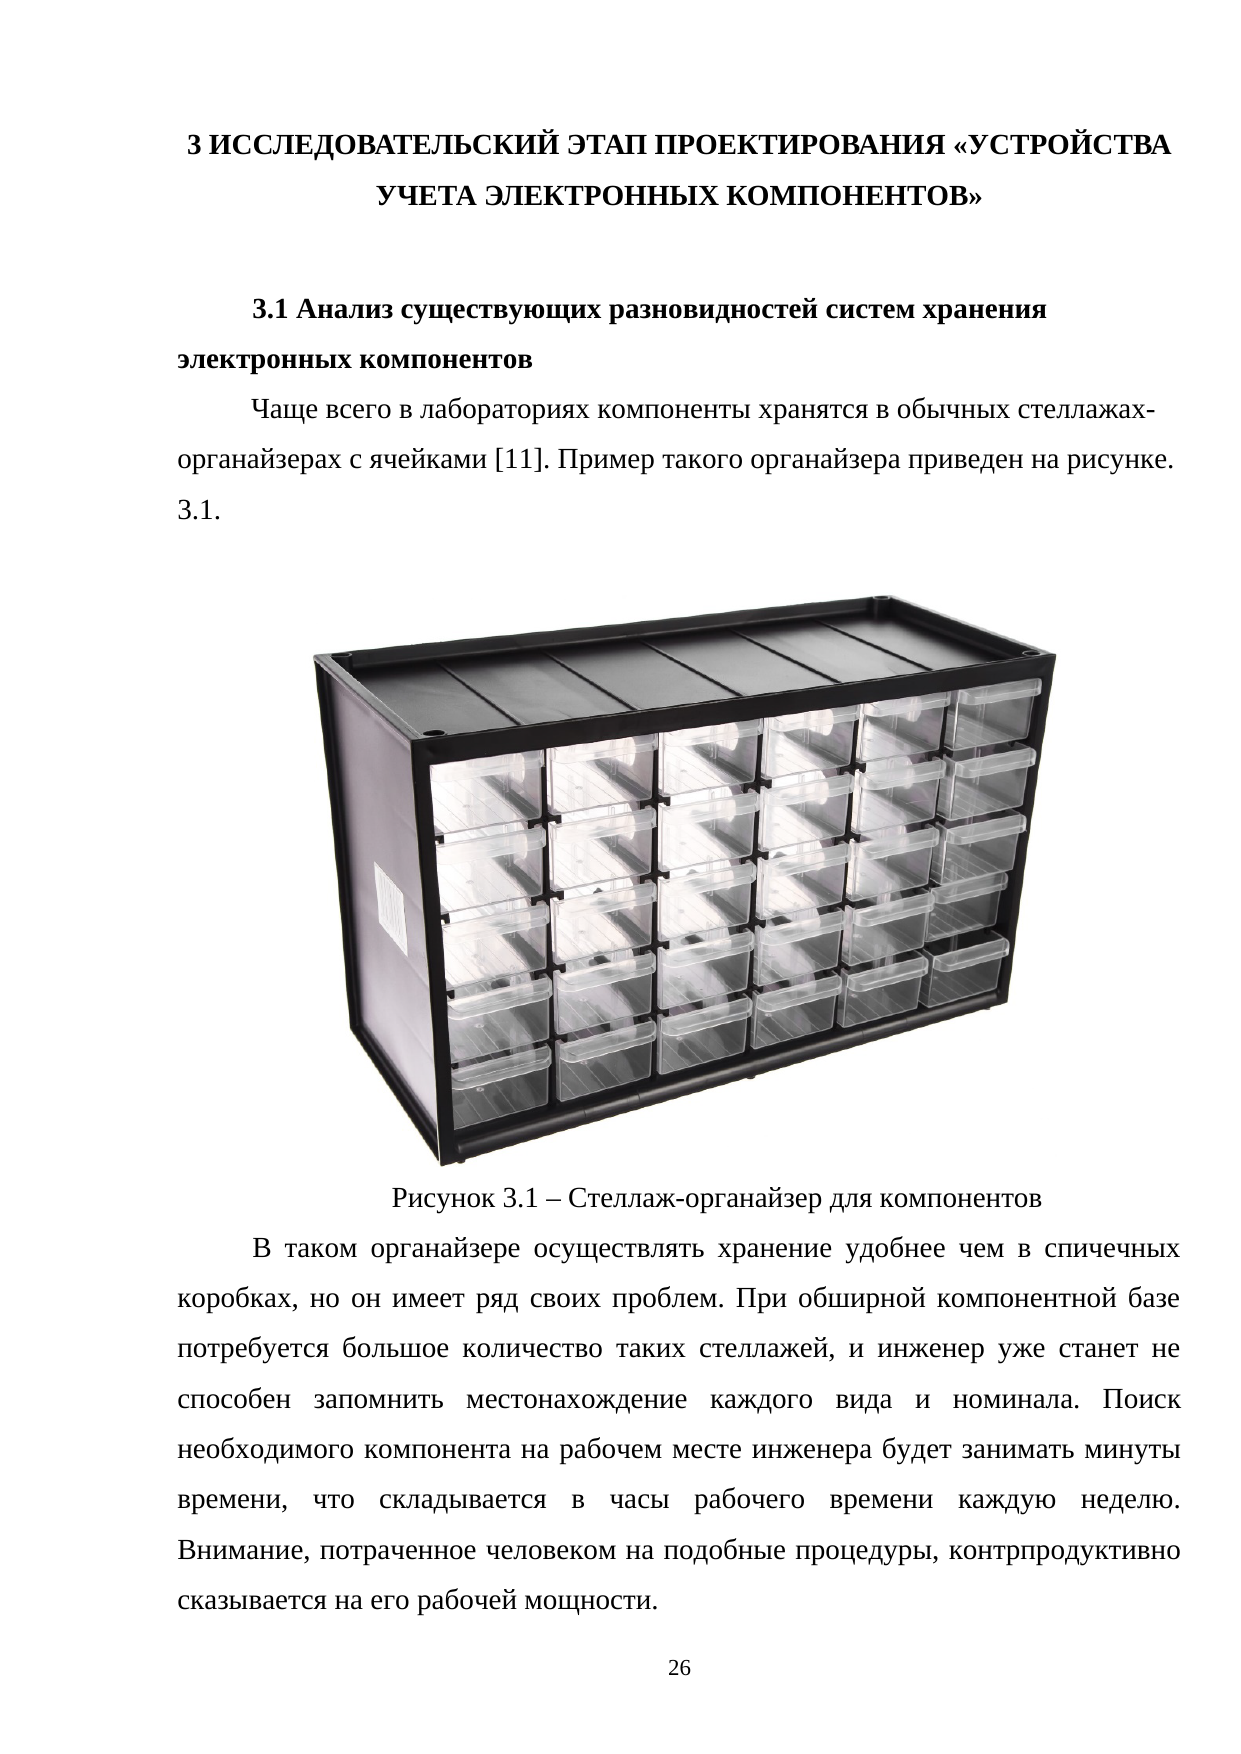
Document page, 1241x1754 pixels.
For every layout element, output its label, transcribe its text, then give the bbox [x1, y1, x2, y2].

subtitle 3.1 Анализ существующих разновидностей систем хранения электронных компонентов [177, 291, 1182, 374]
text В таком органайзере осуществлять хранение удобнее чем в спичечных коробках, но он имеет ряд своих проблем. При обширной компонентной базе потребуется большое количество таких стеллажей, и инженер уже станет не способен запомнить местонахождение каждого вида и номинала. Поиск необходимого компонента на рабочем месте инженера будет занимать минуты времени, что складывается в часы рабочего времени каждую неделю. Внимание, потраченное человеком на подобные процедуры, контрпродуктивно сказывается на его рабочей мощности. [177, 1230, 1182, 1616]
subtitle 3 ИССЛЕДОВАТЕЛЬСКИЙ ЭТАП ПРОЕКТИРОВАНИЯ «УСТРОЙСТВА УЧЕТА ЭЛЕКТРОННЫХ КОМПОНЕНТОВ» [177, 127, 1182, 211]
text Рисунок 3.1 – Стеллаж-органайзер для компонентов [177, 1180, 1182, 1213]
text Чаще всего в лабораториях компоненты хранятся в обычных стеллажах-органайзерах с ячейками [11]. Пример такого органайзера приведен на рисунке. 3.1. [177, 391, 1182, 526]
